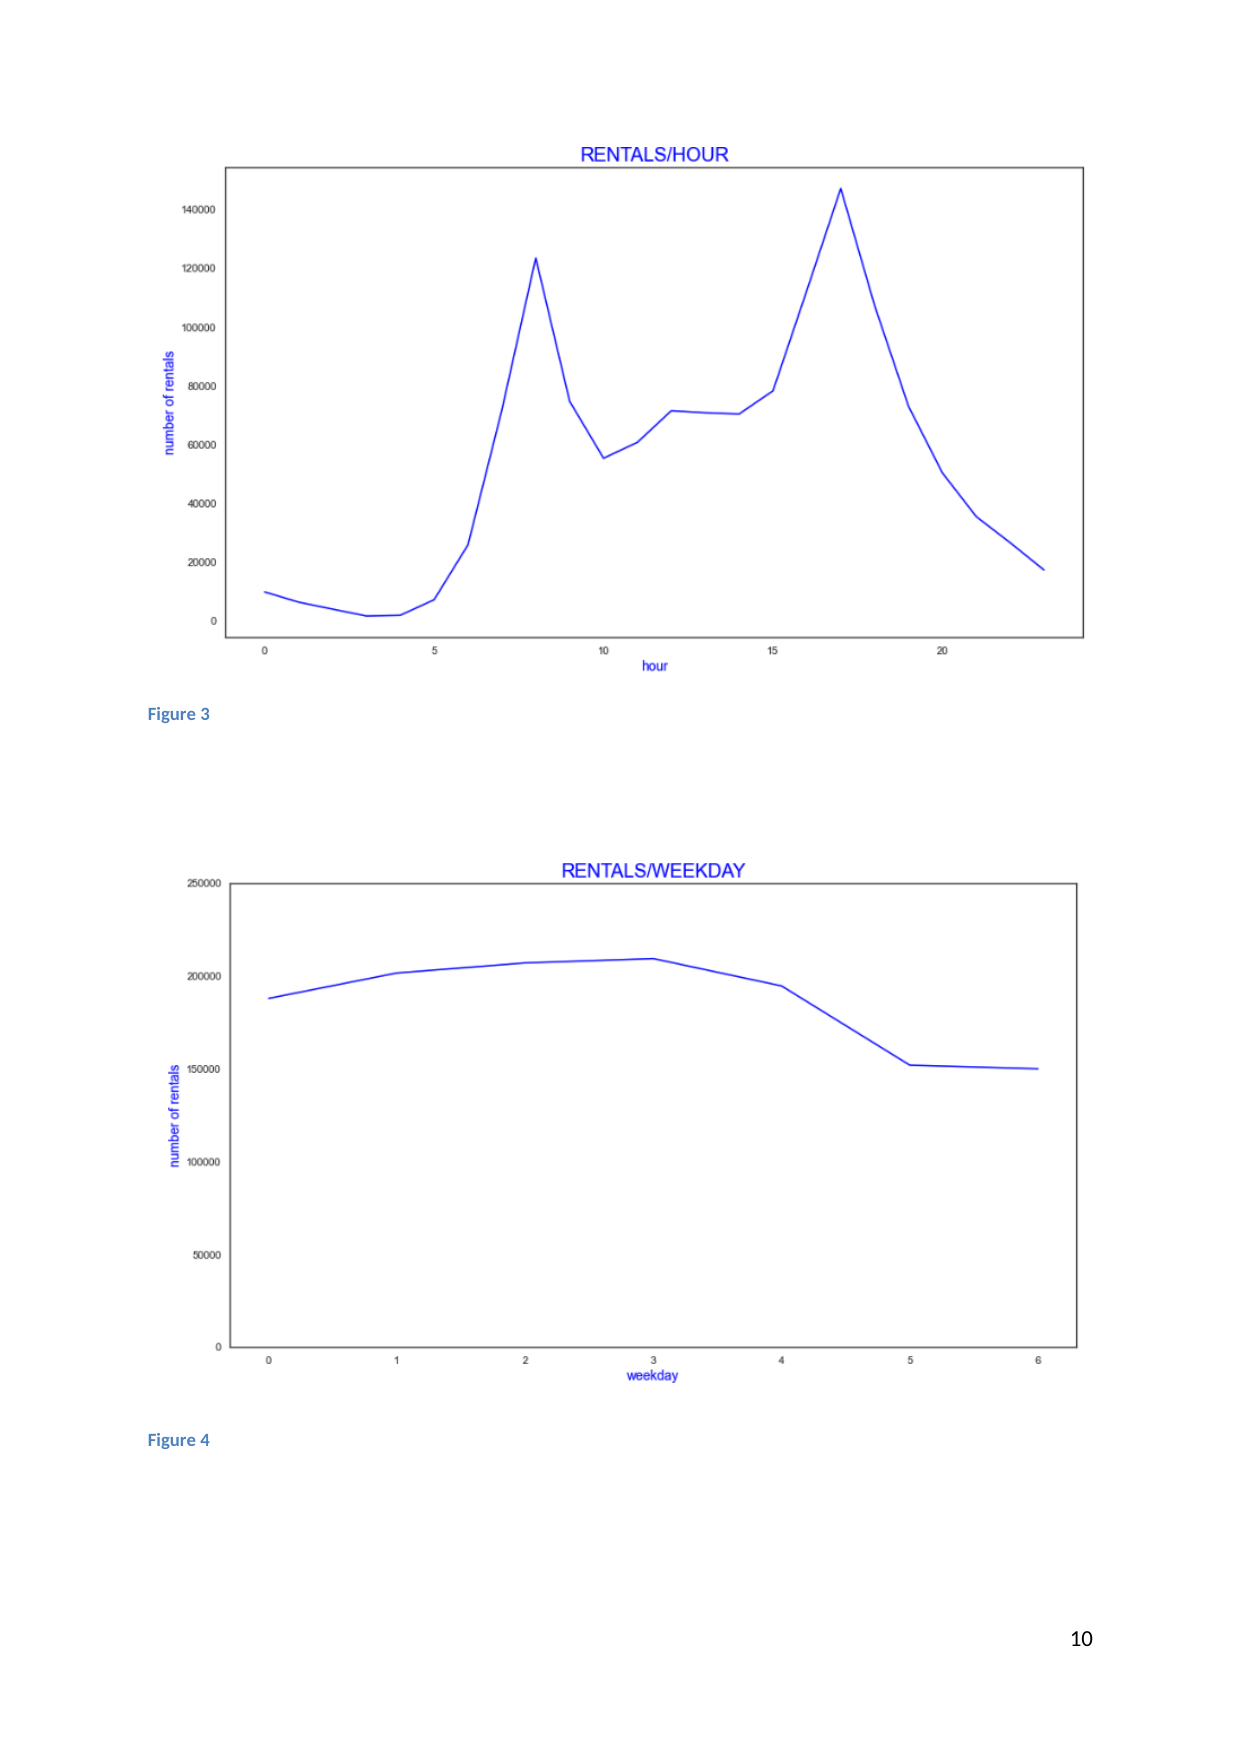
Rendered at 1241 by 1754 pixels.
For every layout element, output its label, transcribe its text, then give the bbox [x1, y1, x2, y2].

picture [147, 147, 1093, 677]
picture [147, 851, 1093, 1403]
text Figure 3 [148, 702, 1093, 724]
text Figure 4 [148, 1428, 1093, 1451]
